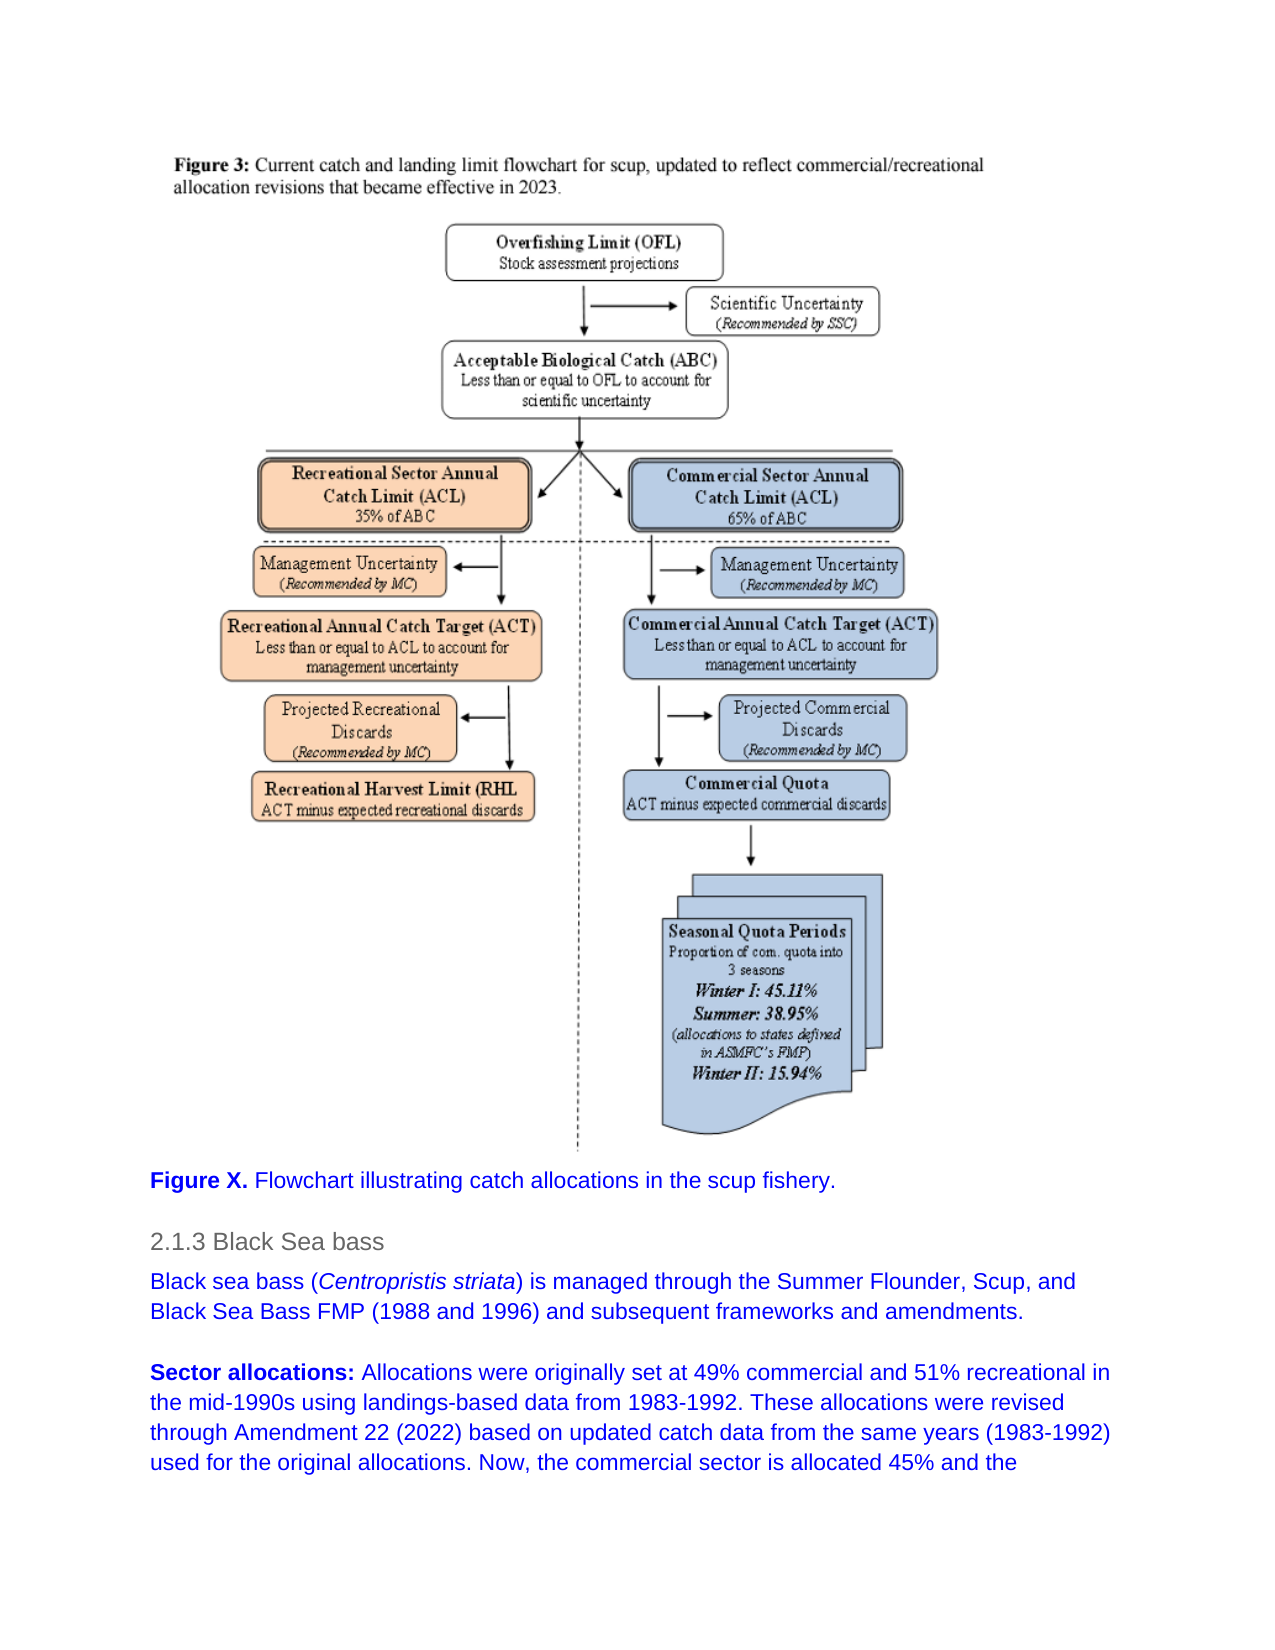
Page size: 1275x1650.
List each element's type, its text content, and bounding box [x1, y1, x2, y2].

picture [150, 150, 1019, 1164]
subtitle 2.1.3 Black Sea bass [150, 1226, 1125, 1255]
text Black sea bass (Centropristis striata) is managed through the Summer Flounder, Scup, and Black Sea Bass FMP (1988 and 1996) and subsequent frameworks and amendments. [150, 1268, 1125, 1324]
text Figure X. Flowchart illustrating catch allocations in the scup fishery. [150, 1167, 1125, 1193]
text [150, 1358, 1125, 1475]
